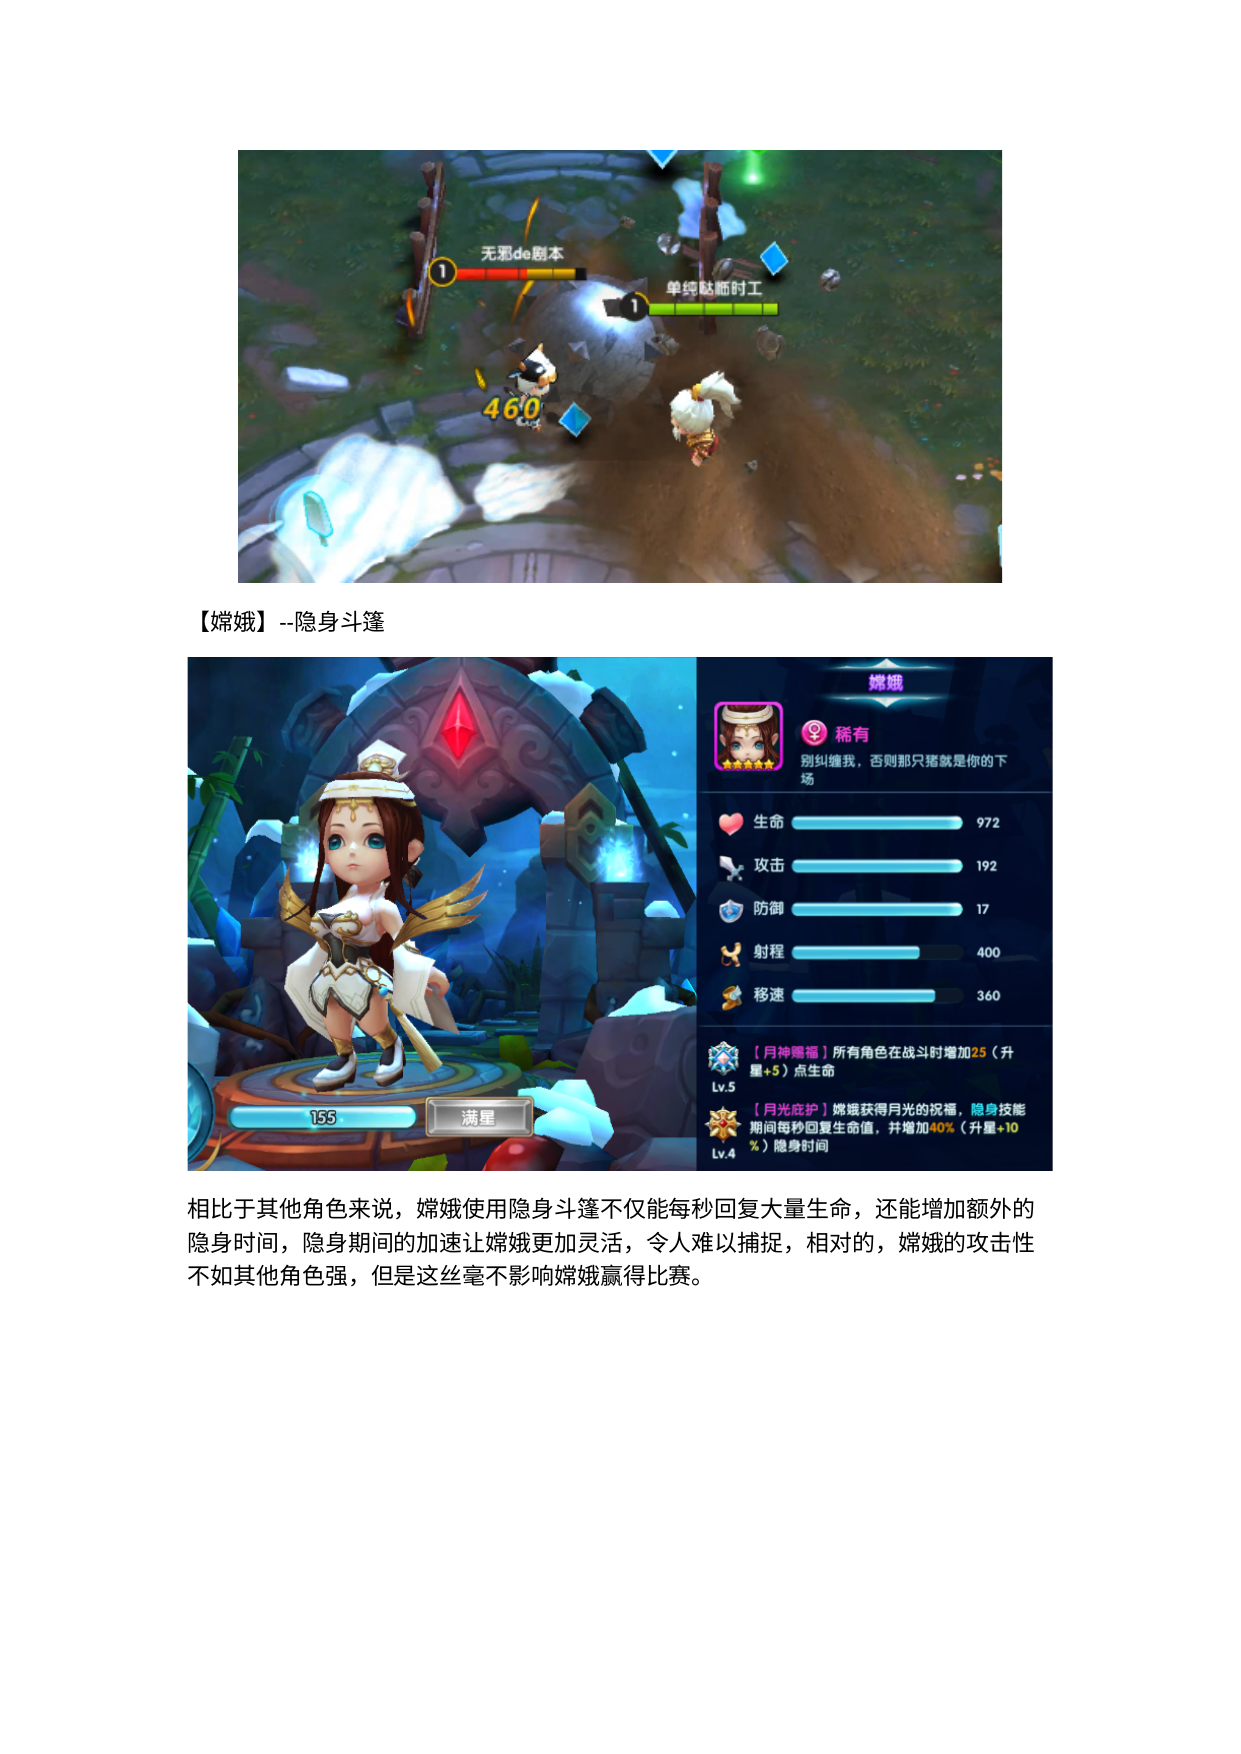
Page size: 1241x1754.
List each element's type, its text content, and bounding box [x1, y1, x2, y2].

picture [238, 150, 1003, 583]
text 相比于其他角色来说，嫦娥使用隐身斗篷不仅能每秒回复大量生命，还能增加额外的隐身时间，隐身期间的加速让嫦娥更加灵活，令人难以捕捉，相对的，嫦娥的攻击性不如其他角色强，但是这丝毫不影响嫦娥赢得比赛。 [187, 1191, 1053, 1291]
picture [187, 657, 1053, 1171]
text 【嫦娥】--隐身斗篷 [187, 604, 1053, 637]
